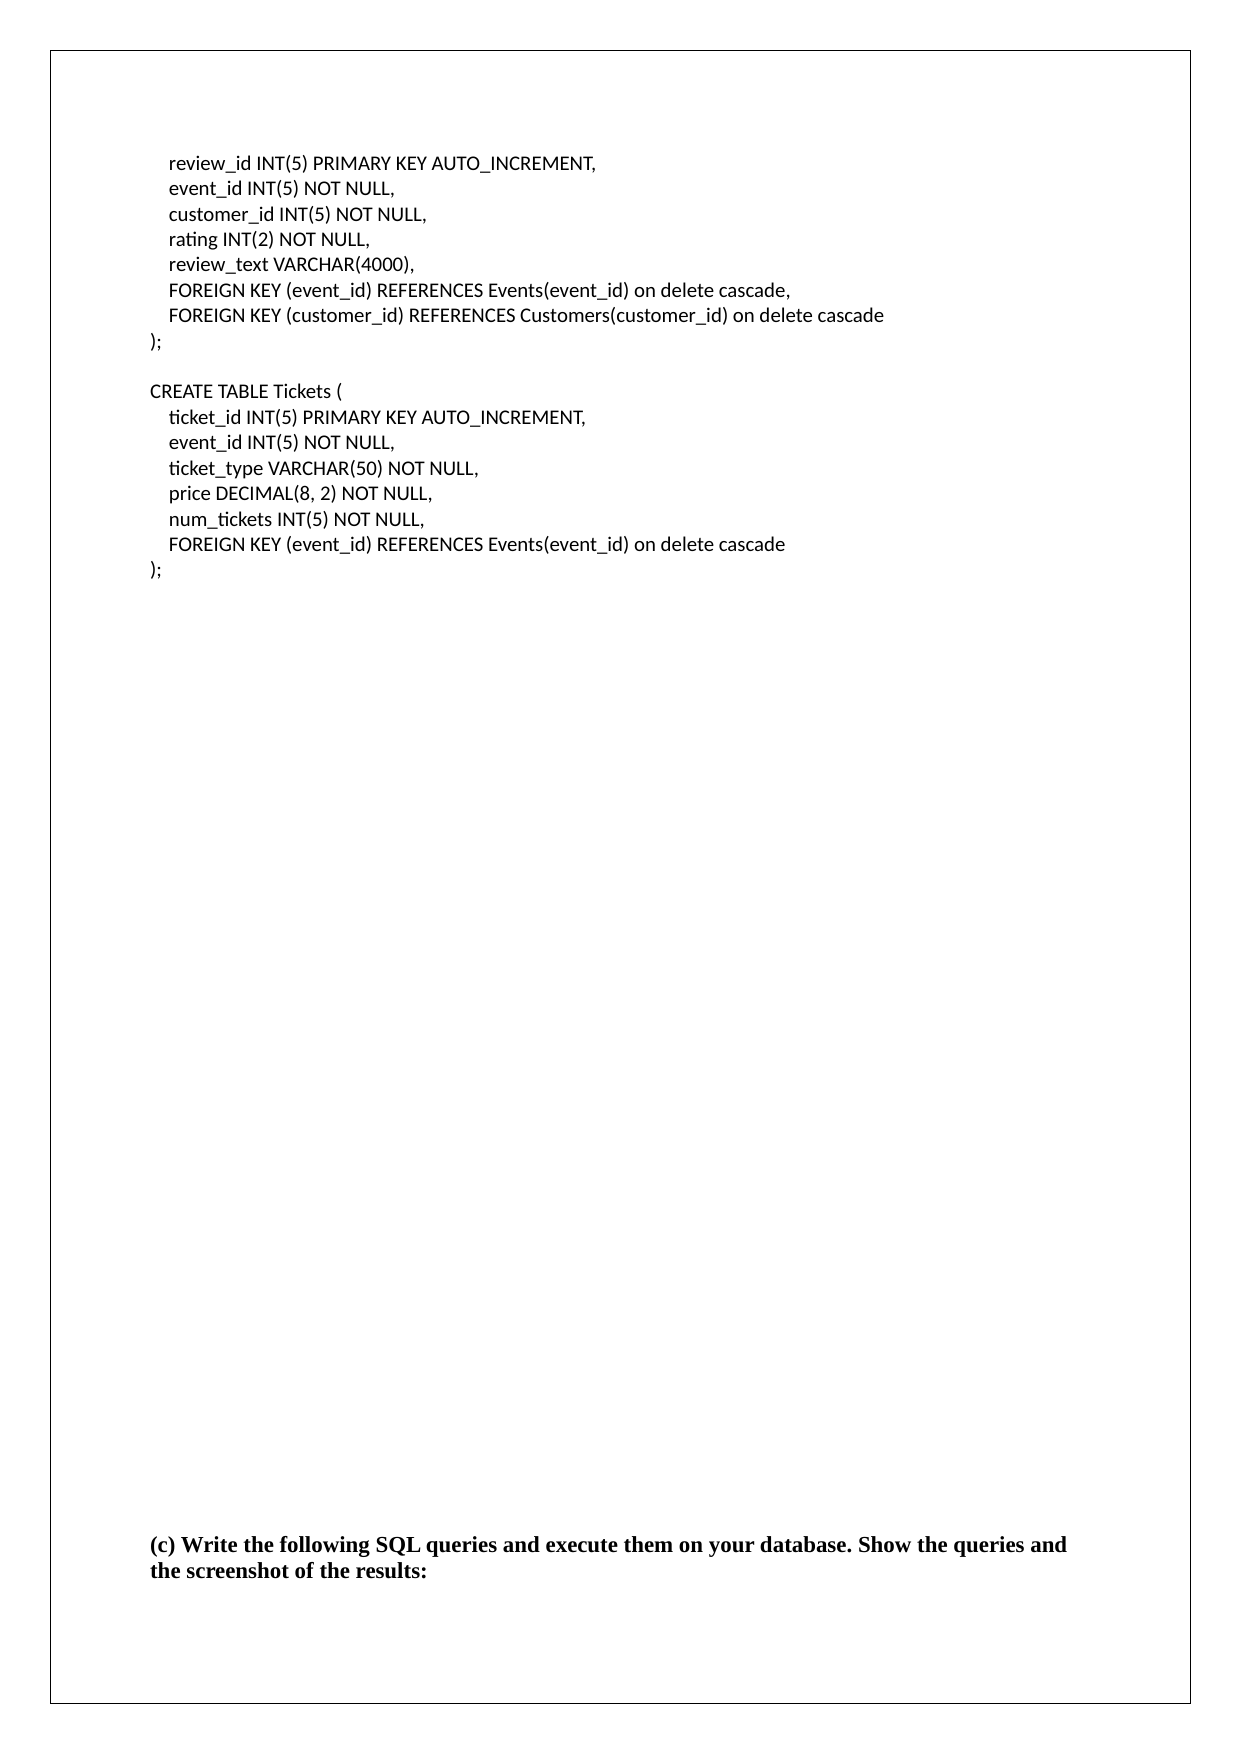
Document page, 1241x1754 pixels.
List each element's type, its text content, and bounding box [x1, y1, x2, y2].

text FOREIGN KEY (event_id) REFERENCES Events(event_id) on delete cascade [150, 531, 1090, 557]
text CREATE TABLE Tickets ( [150, 379, 1090, 404]
text FOREIGN KEY (event_id) REFERENCES Events(event_id) on delete cascade, [150, 277, 1090, 302]
text num_tickets INT(5) NOT NULL, [150, 506, 1090, 531]
text customer_id INT(5) NOT NULL, [150, 201, 1090, 226]
text rating INT(2) NOT NULL, [150, 226, 1090, 252]
text review_id INT(5) PRIMARY KEY AUTO_INCREMENT, [150, 150, 1090, 175]
text ); [150, 328, 1090, 353]
text ticket_type VARCHAR(50) NOT NULL, [150, 455, 1090, 480]
text event_id INT(5) NOT NULL, [150, 175, 1090, 201]
text review_text VARCHAR(4000), [150, 252, 1090, 277]
text FOREIGN KEY (customer_id) REFERENCES Customers(customer_id) on delete cascade [150, 302, 1090, 328]
text ); [150, 557, 1090, 582]
text (c) Write the following SQL queries and execute them on your database. Show the queries and the screenshot of the results: [150, 1531, 1090, 1583]
text price DECIMAL(8, 2) NOT NULL, [150, 480, 1090, 506]
text ticket_id INT(5) PRIMARY KEY AUTO_INCREMENT, [150, 404, 1090, 429]
text event_id INT(5) NOT NULL, [150, 429, 1090, 455]
